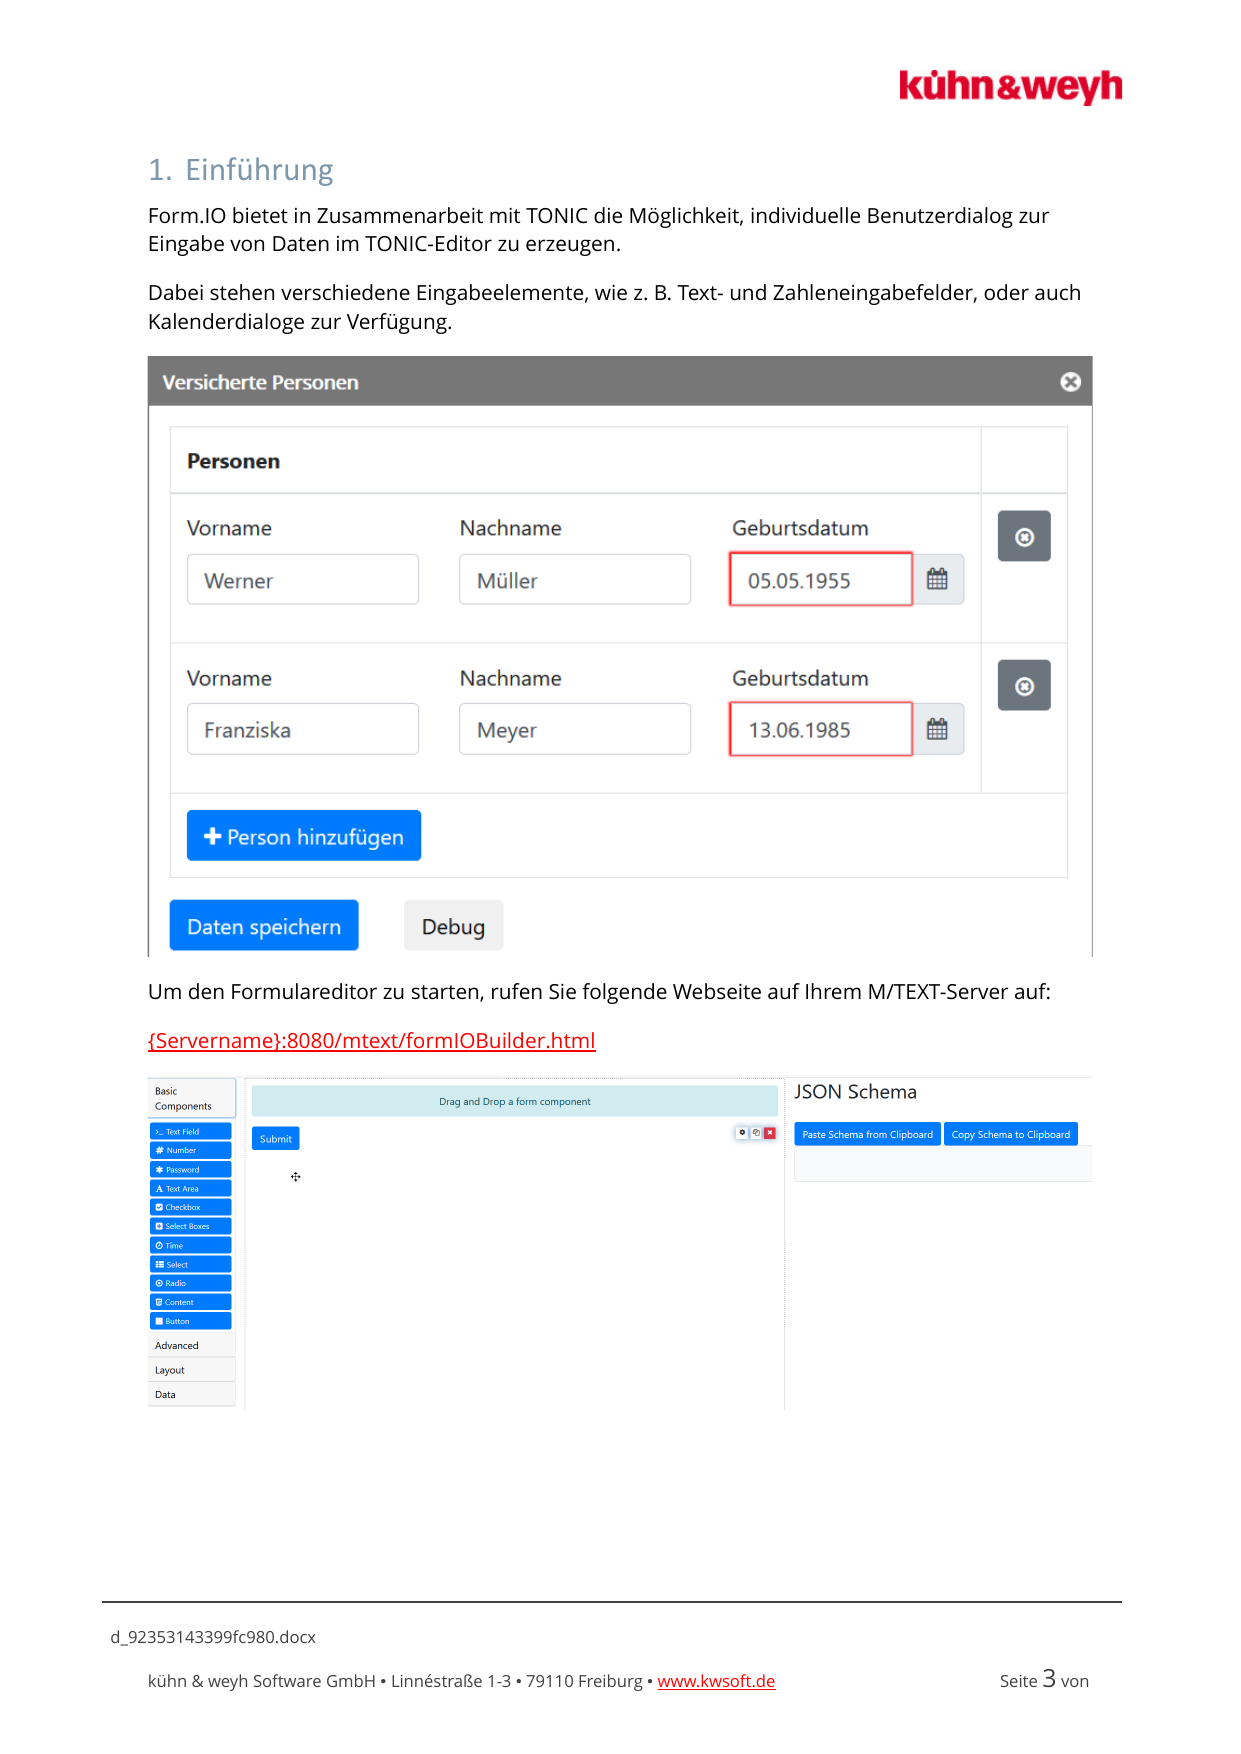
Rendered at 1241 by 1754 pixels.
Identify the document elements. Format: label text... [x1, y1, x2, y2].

text Form.IO bietet in Zusammenarbeit mit TONIC die Möglichkeit, individuelle Benutzerdialog zur Eingabe von Daten im TONIC-Editor zu erzeugen. [148, 201, 1093, 258]
picture [147, 1075, 1093, 1410]
text {Servername}:8080/mtext/formIOBuilder.html [148, 1026, 1093, 1055]
picture [147, 356, 1093, 957]
text Um den Formulareditor zu starten, rufen Sie folgende Webseite auf Ihrem M/TEXT-Server auf: [148, 977, 1093, 1005]
subtitle Einführung [148, 148, 1093, 188]
picture [900, 70, 1123, 106]
text Dabei stehen verschiedene Eingabeelemente, wie z. B. Text- und Zahleneingabefelder, oder auch Kalenderdialoge zur Verfügung. [148, 278, 1093, 335]
